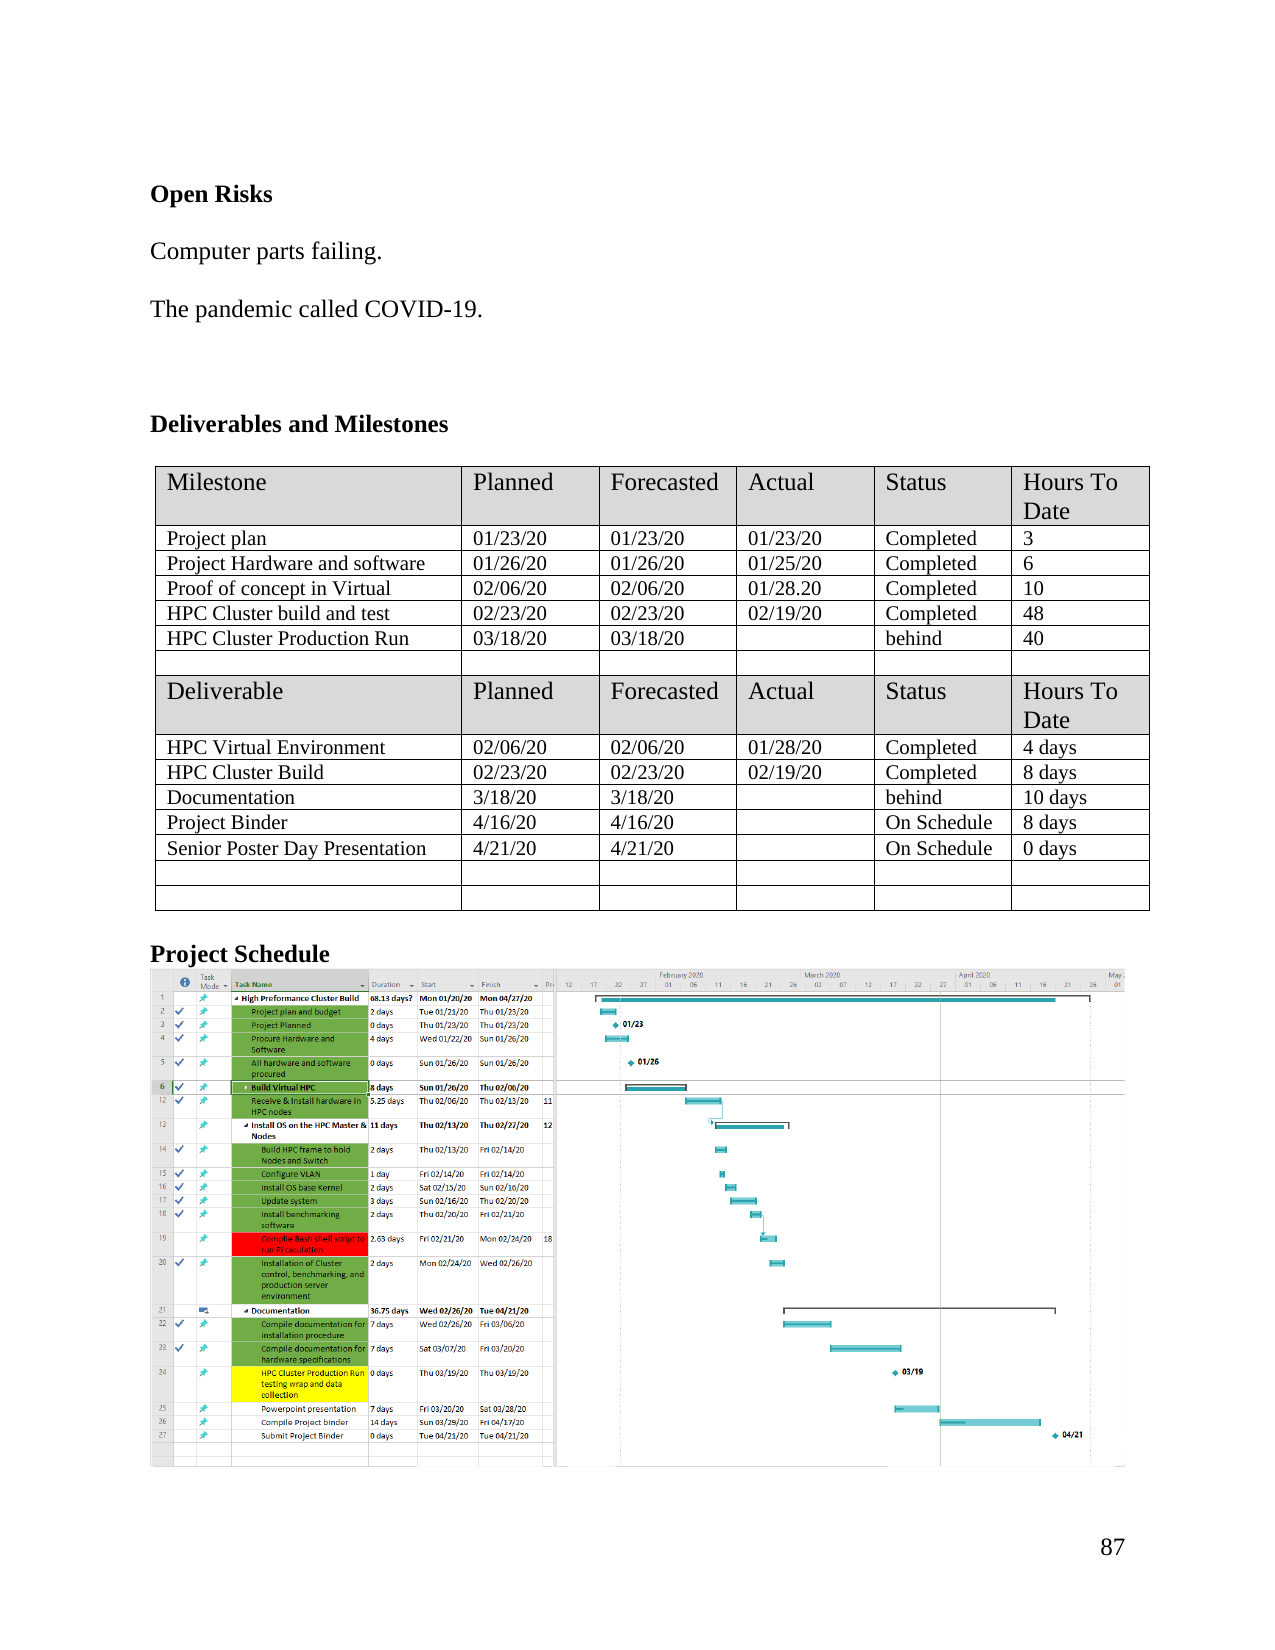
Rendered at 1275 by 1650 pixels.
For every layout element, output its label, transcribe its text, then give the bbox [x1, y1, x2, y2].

table_cell 01/28/20 [737, 735, 874, 759]
table_cell [737, 835, 874, 859]
table_cell Project plan [156, 526, 461, 550]
table_cell 03/18/20 [600, 626, 736, 650]
table_cell [737, 861, 874, 884]
table_cell HPC Cluster Production Run [156, 626, 461, 650]
table_cell Completed [875, 760, 1011, 784]
table_cell 4/21/20 [600, 835, 736, 859]
table_cell [156, 886, 461, 910]
table_cell [737, 886, 874, 910]
picture [150, 968, 1125, 1467]
table_cell 02/06/20 [462, 735, 599, 759]
table_cell behind [875, 626, 1011, 650]
text The pandemic called COVID-19. [150, 294, 1125, 322]
table_cell 3/18/20 [462, 785, 599, 809]
table_cell HPC Cluster Build [156, 760, 461, 784]
table_cell 48 [1012, 601, 1149, 625]
table_cell Deliverable [156, 676, 461, 734]
table_cell 6 [1012, 551, 1149, 575]
table_cell Documentation [156, 785, 461, 809]
table_cell [600, 886, 736, 910]
table_cell [875, 861, 1011, 884]
table_cell behind [875, 785, 1011, 809]
table_cell Completed [875, 526, 1011, 550]
table_header Forecasted [600, 467, 736, 525]
table_cell 4/16/20 [600, 810, 736, 834]
table_cell 3 [1012, 526, 1149, 550]
table_cell 02/06/20 [600, 576, 736, 600]
table_cell Hours To Date [1012, 676, 1149, 734]
table_cell [156, 861, 461, 884]
table_cell [462, 651, 599, 675]
table_cell Completed [875, 601, 1011, 625]
table_cell [600, 651, 736, 675]
text Project Schedule [150, 939, 1125, 968]
table_cell 02/23/20 [462, 601, 599, 625]
text Deliverables and Milestones [150, 409, 1125, 437]
table_cell Planned [462, 676, 599, 734]
table_cell 4/16/20 [462, 810, 599, 834]
table_cell 8 days [1012, 760, 1149, 784]
table_cell 4 days [1012, 735, 1149, 759]
table_cell [1012, 861, 1149, 884]
table_cell HPC Cluster build and test [156, 601, 461, 625]
table_cell [600, 861, 736, 884]
table_cell 02/23/20 [600, 601, 736, 625]
table_cell [737, 626, 874, 650]
table_cell HPC Virtual Environment [156, 735, 461, 759]
table_cell On Schedule [875, 835, 1011, 859]
table_cell 10 [1012, 576, 1149, 600]
table_cell Completed [875, 551, 1011, 575]
table_cell 03/18/20 [462, 626, 599, 650]
table_cell 8 days [1012, 810, 1149, 834]
table_cell Forecasted [600, 676, 736, 734]
table_header Actual [737, 467, 874, 525]
table_cell [875, 886, 1011, 910]
table_cell 40 [1012, 626, 1149, 650]
table_cell 02/19/20 [737, 760, 874, 784]
table_cell 02/06/20 [462, 576, 599, 600]
table_cell 02/19/20 [737, 601, 874, 625]
table_cell [737, 651, 874, 675]
table_cell [737, 810, 874, 834]
table_cell [1012, 886, 1149, 910]
table_cell 01/26/20 [462, 551, 599, 575]
text Open Risks [150, 179, 1125, 207]
table_cell 02/23/20 [600, 760, 736, 784]
table_cell 10 days [1012, 785, 1149, 809]
table_header Hours To Date [1012, 467, 1149, 525]
table_cell Project Hardware and software [156, 551, 461, 575]
table_cell 01/28.20 [737, 576, 874, 600]
table_cell 01/26/20 [600, 551, 736, 575]
table_cell [737, 785, 874, 809]
table_cell Actual [737, 676, 874, 734]
table_cell 01/23/20 [600, 526, 736, 550]
table_cell [462, 886, 599, 910]
table_cell 0 days [1012, 835, 1149, 859]
table_cell 4/21/20 [462, 835, 599, 859]
table_header Planned [462, 467, 599, 525]
table_cell 3/18/20 [600, 785, 736, 809]
table_cell Proof of concept in Virtual [156, 576, 461, 600]
table_cell 01/25/20 [737, 551, 874, 575]
table_cell [1012, 651, 1149, 675]
table_cell Completed [875, 576, 1011, 600]
table_header Status [875, 467, 1011, 525]
table_cell 02/06/20 [600, 735, 736, 759]
text Computer parts failing. [150, 236, 1125, 265]
table_cell On Schedule [875, 810, 1011, 834]
table_cell [156, 651, 461, 675]
table_cell Project Binder [156, 810, 461, 834]
table_cell 01/23/20 [462, 526, 599, 550]
table_cell 01/23/20 [737, 526, 874, 550]
table_cell [462, 861, 599, 884]
table_cell Status [875, 676, 1011, 734]
table_cell Senior Poster Day Presentation [156, 835, 461, 859]
table_cell 02/23/20 [462, 760, 599, 784]
table_header Milestone [156, 467, 461, 525]
table_cell [875, 651, 1011, 675]
table_cell Completed [875, 735, 1011, 759]
